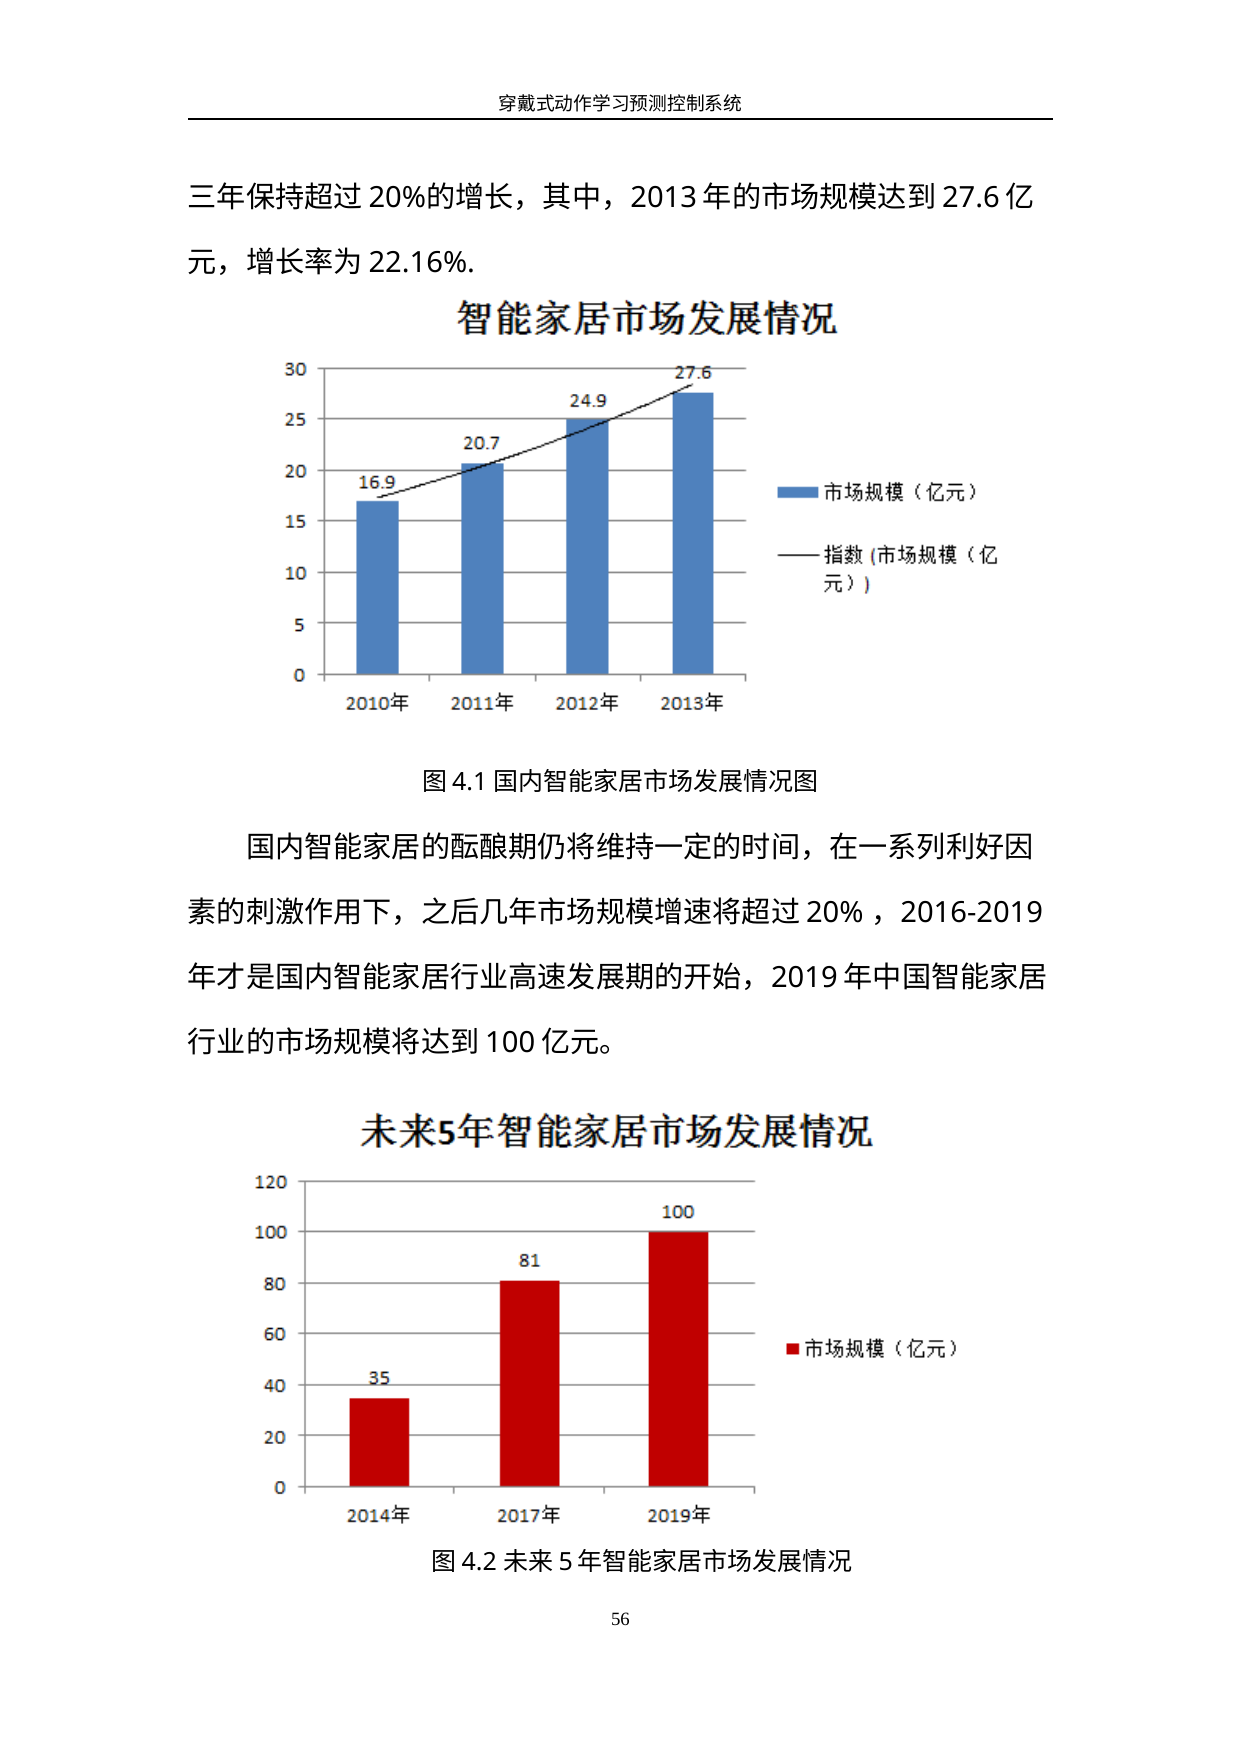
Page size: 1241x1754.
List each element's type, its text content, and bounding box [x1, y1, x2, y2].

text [187, 162, 1053, 292]
picture [280, 292, 1018, 721]
text 图4.2 未来5年智能家居市场发展情况 [187, 1527, 1053, 1592]
text 国内智能家居的酝酿期仍将维持一定的时间，在一系列利好因素的刺激作用下，之后几年市场规模增速将超过20% ，2016-2019年才是国内智能家居行业高速发展期的开始，2019年中国智能家居行业的市场规模将达到100亿元。 [187, 812, 1053, 1072]
text 图4.1 国内智能家居市场发展情况图 [187, 747, 1053, 812]
picture [245, 1104, 981, 1527]
